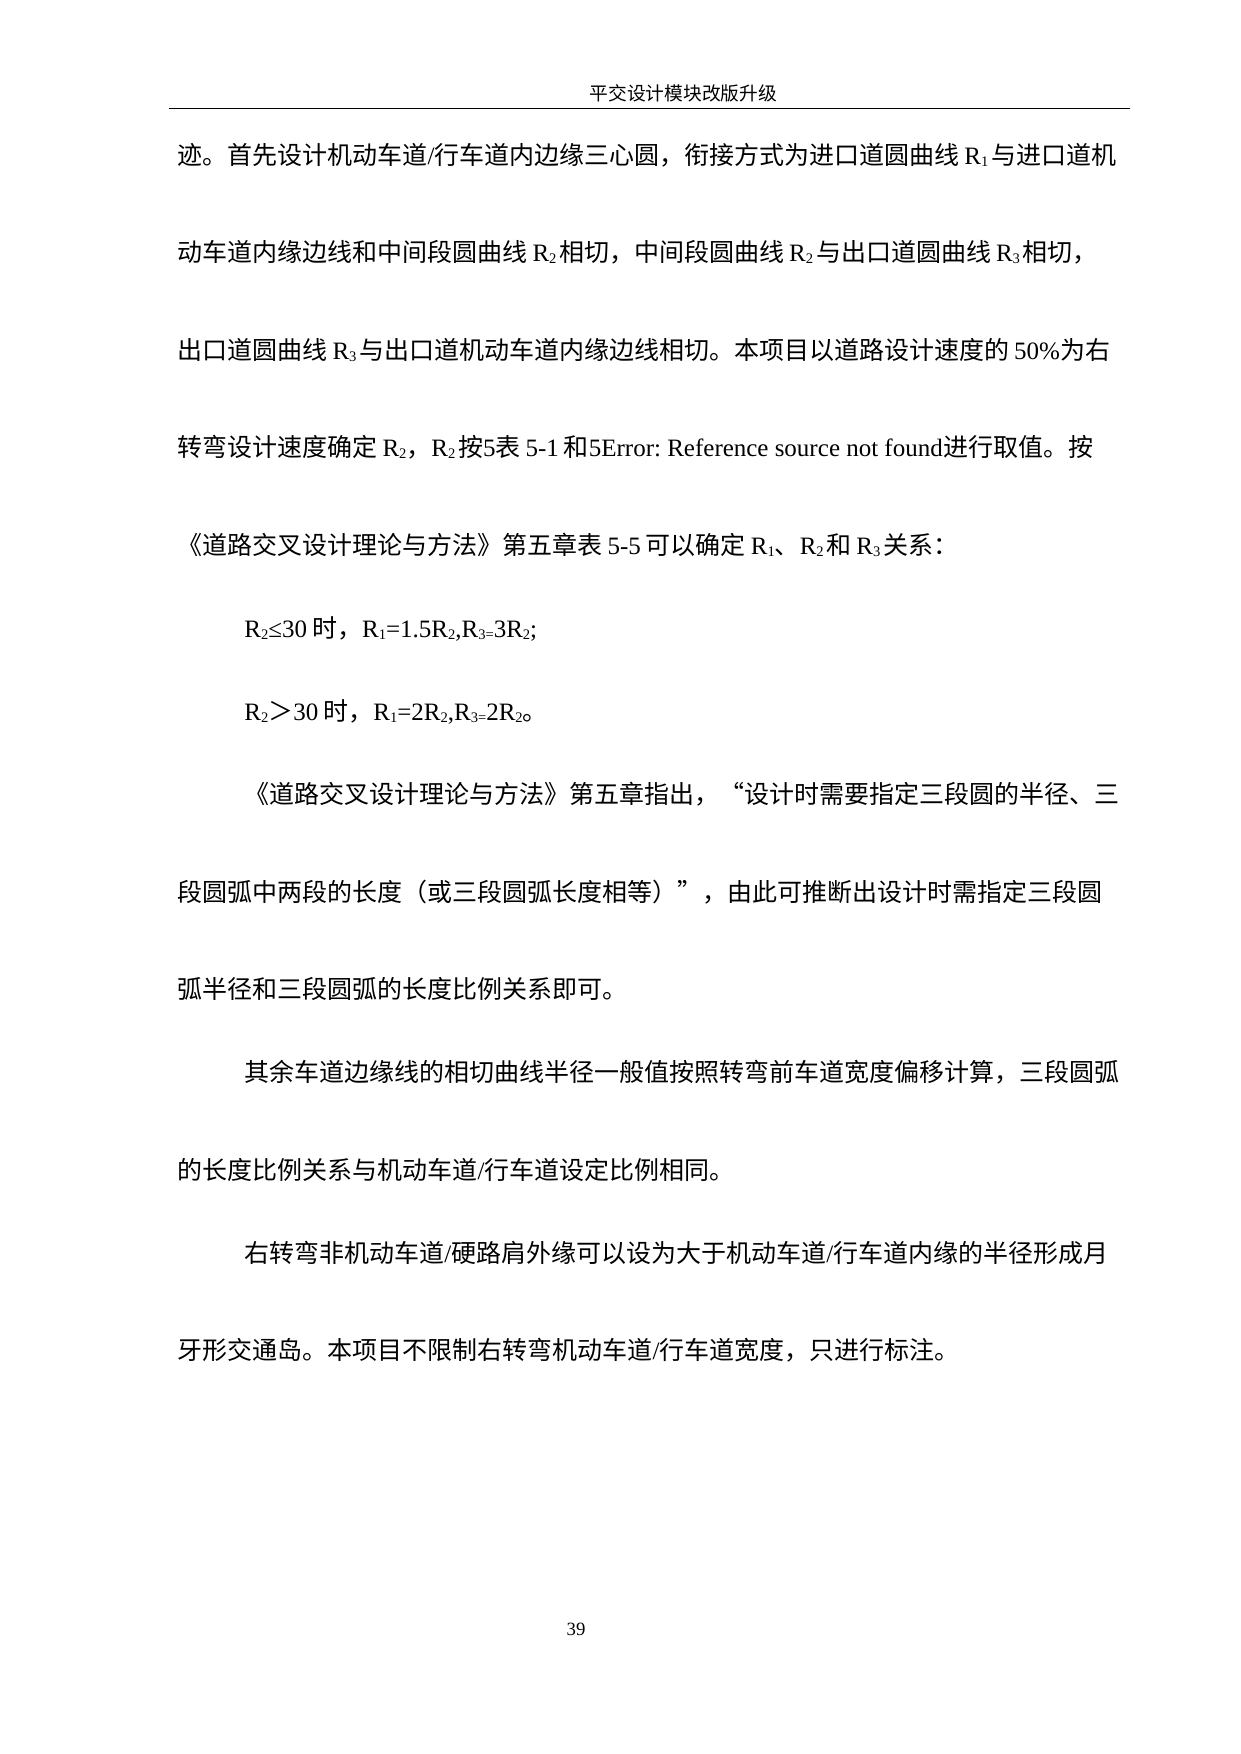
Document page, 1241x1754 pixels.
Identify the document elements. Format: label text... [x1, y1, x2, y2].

text R2＞30时，R1=2R2,R3=2R2。 [177, 677, 1122, 742]
text R2≤30时，R1=1.5R2,R3=3R2; [177, 594, 1122, 659]
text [177, 121, 1122, 576]
text 《道路交叉设计理论与方法》第五章指出，“设计时需要指定三段圆的半径、三段圆弧中两段的长度（或三段圆弧长度相等）”，由此可推断出设计时需指定三段圆弧半径和三段圆弧的长度比例关系即可。 [177, 760, 1122, 1020]
text 其余车道边缘线的相切曲线半径一般值按照转弯前车道宽度偏移计算，三段圆弧的长度比例关系与机动车道/行车道设定比例相同。 [177, 1038, 1122, 1201]
text 右转弯非机动车道/硬路肩外缘可以设为大于机动车道/行车道内缘的半径形成月牙形交通岛。本项目不限制右转弯机动车道/行车道宽度，只进行标注。 [177, 1219, 1122, 1381]
